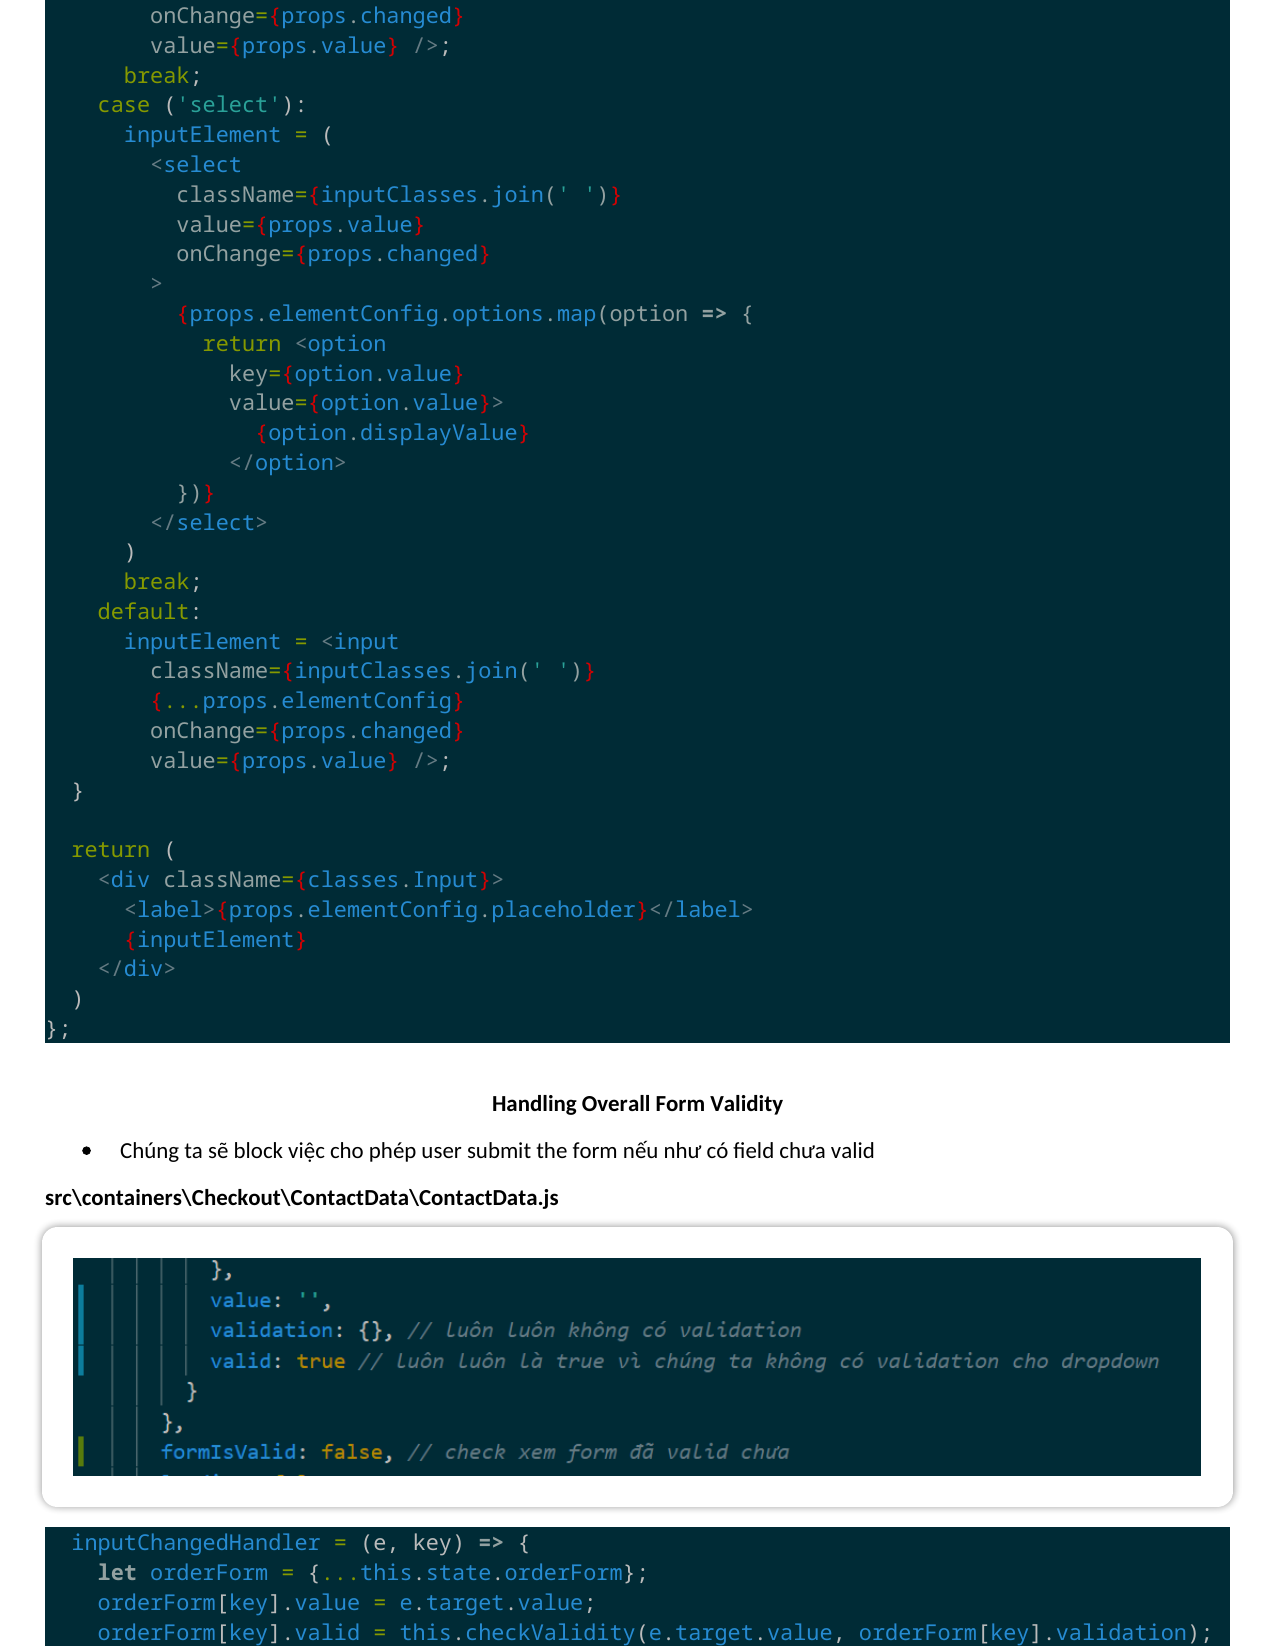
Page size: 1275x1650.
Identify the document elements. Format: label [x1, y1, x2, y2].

picture [199, 1449, 209, 1458]
picture [311, 1358, 345, 1368]
picture [236, 1446, 246, 1458]
picture [249, 1327, 255, 1336]
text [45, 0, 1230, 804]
picture [816, 1358, 826, 1372]
picture [939, 1358, 949, 1367]
picture [742, 1358, 752, 1368]
picture [1026, 1354, 1048, 1368]
picture [374, 1322, 381, 1341]
picture [681, 1327, 686, 1336]
picture [767, 1354, 776, 1367]
picture [779, 1327, 789, 1337]
picture [767, 1449, 777, 1458]
picture [545, 1327, 554, 1336]
picture [213, 1261, 221, 1280]
picture [1076, 1358, 1085, 1365]
picture [1014, 1358, 1023, 1368]
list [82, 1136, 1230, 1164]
picture [853, 1358, 863, 1368]
picture [1099, 1358, 1110, 1372]
picture [458, 1445, 468, 1458]
picture [79, 1437, 83, 1466]
picture [237, 1293, 242, 1306]
picture [459, 1354, 466, 1368]
picture [509, 1323, 516, 1337]
picture [483, 1358, 493, 1368]
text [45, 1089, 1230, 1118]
picture [273, 1327, 282, 1336]
picture [261, 1297, 270, 1304]
picture [681, 1358, 691, 1368]
picture [595, 1449, 617, 1458]
picture [398, 1354, 404, 1368]
picture [693, 1358, 702, 1367]
picture [224, 1327, 233, 1336]
picture [361, 1322, 368, 1341]
picture [360, 1449, 368, 1458]
picture [322, 1444, 333, 1458]
picture [926, 1354, 938, 1367]
picture [335, 1449, 344, 1458]
picture [483, 1449, 492, 1458]
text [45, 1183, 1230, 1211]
picture [299, 1327, 304, 1336]
picture [731, 1355, 740, 1368]
picture [211, 1297, 221, 1306]
picture [174, 1449, 185, 1458]
picture [544, 1449, 555, 1458]
picture [742, 1327, 752, 1337]
picture [568, 1444, 581, 1463]
picture [630, 1445, 643, 1458]
picture [643, 1327, 653, 1337]
picture [768, 1327, 775, 1337]
picture [520, 1451, 526, 1458]
picture [717, 1445, 728, 1458]
picture [965, 1358, 973, 1368]
picture [655, 1327, 665, 1337]
picture [988, 1358, 998, 1367]
picture [162, 1445, 171, 1458]
picture [669, 1449, 678, 1458]
picture [211, 1358, 221, 1367]
picture [632, 1358, 640, 1368]
picture [695, 1445, 701, 1458]
picture [904, 1354, 911, 1368]
picture [976, 1358, 987, 1368]
picture [496, 1358, 505, 1367]
picture [594, 1358, 603, 1368]
picture [1112, 1354, 1122, 1367]
picture [261, 1354, 270, 1367]
picture [211, 1327, 221, 1336]
picture [249, 1358, 255, 1367]
picture [656, 1358, 665, 1368]
picture [718, 1327, 726, 1337]
picture [742, 1449, 752, 1458]
picture [668, 1354, 677, 1367]
picture [755, 1445, 764, 1458]
picture [582, 1449, 592, 1458]
picture [643, 1449, 653, 1458]
picture [841, 1358, 850, 1368]
picture [470, 1358, 480, 1368]
picture [619, 1327, 629, 1341]
picture [261, 1323, 270, 1336]
picture [692, 1327, 703, 1337]
picture [890, 1358, 900, 1367]
picture [706, 1449, 713, 1458]
picture [421, 1452, 427, 1460]
picture [459, 1327, 468, 1337]
picture [533, 1449, 542, 1458]
picture [470, 1449, 480, 1458]
picture [470, 1327, 480, 1337]
picture [214, 1446, 221, 1458]
picture [706, 1323, 713, 1337]
picture [779, 1449, 789, 1458]
picture [558, 1355, 567, 1368]
picture [285, 1445, 294, 1458]
picture [953, 1355, 962, 1368]
picture [755, 1324, 764, 1337]
picture [1062, 1354, 1073, 1368]
picture [249, 1449, 257, 1458]
picture [915, 1358, 923, 1368]
picture [447, 1449, 456, 1458]
picture [188, 1449, 196, 1458]
picture [225, 1273, 231, 1280]
picture [680, 1449, 690, 1458]
picture [371, 1449, 382, 1458]
picture [164, 1413, 172, 1433]
picture [1087, 1358, 1098, 1368]
picture [594, 1327, 604, 1337]
picture [581, 1323, 591, 1336]
picture [1124, 1358, 1134, 1368]
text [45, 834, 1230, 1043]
picture [791, 1358, 801, 1368]
picture [532, 1327, 542, 1337]
picture [729, 1323, 740, 1337]
picture [310, 1327, 332, 1336]
picture [522, 1354, 527, 1368]
picture [274, 1449, 281, 1458]
picture [483, 1327, 492, 1336]
picture [421, 1358, 431, 1368]
picture [421, 1330, 427, 1338]
picture [520, 1327, 530, 1337]
picture [225, 1297, 233, 1306]
picture [705, 1358, 715, 1372]
picture [297, 1355, 307, 1368]
picture [570, 1358, 592, 1368]
picture [779, 1354, 788, 1367]
picture [606, 1327, 616, 1336]
picture [263, 1445, 269, 1458]
picture [570, 1323, 579, 1336]
picture [348, 1444, 357, 1458]
picture [1136, 1358, 1159, 1367]
picture [285, 1324, 294, 1336]
picture [189, 1382, 196, 1402]
picture [791, 1327, 801, 1336]
picture [224, 1358, 233, 1367]
picture [804, 1358, 813, 1367]
picture [434, 1358, 443, 1367]
picture [409, 1358, 418, 1368]
picture [532, 1358, 542, 1368]
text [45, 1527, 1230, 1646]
picture [495, 1445, 505, 1458]
